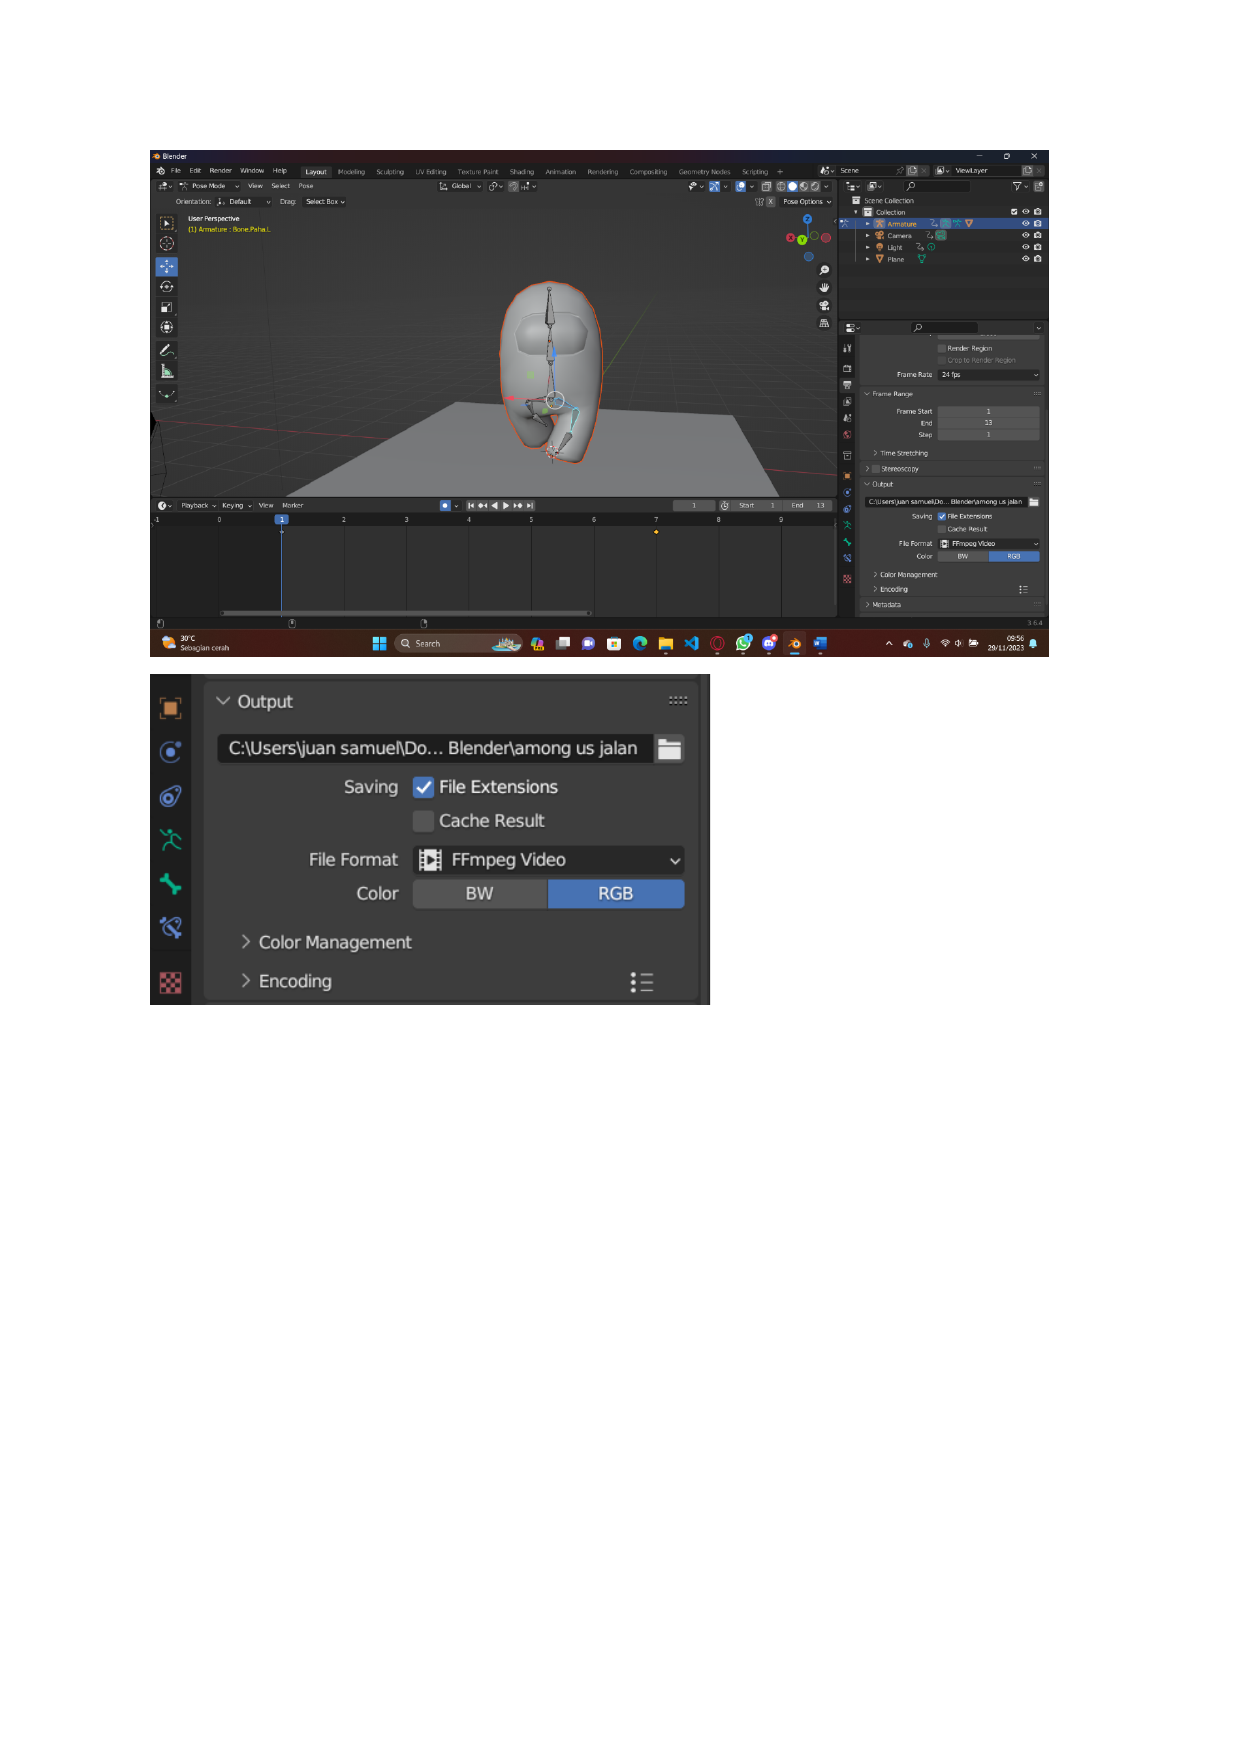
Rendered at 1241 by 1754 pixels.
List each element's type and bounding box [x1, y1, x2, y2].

picture [150, 150, 1049, 657]
picture [150, 674, 711, 1005]
